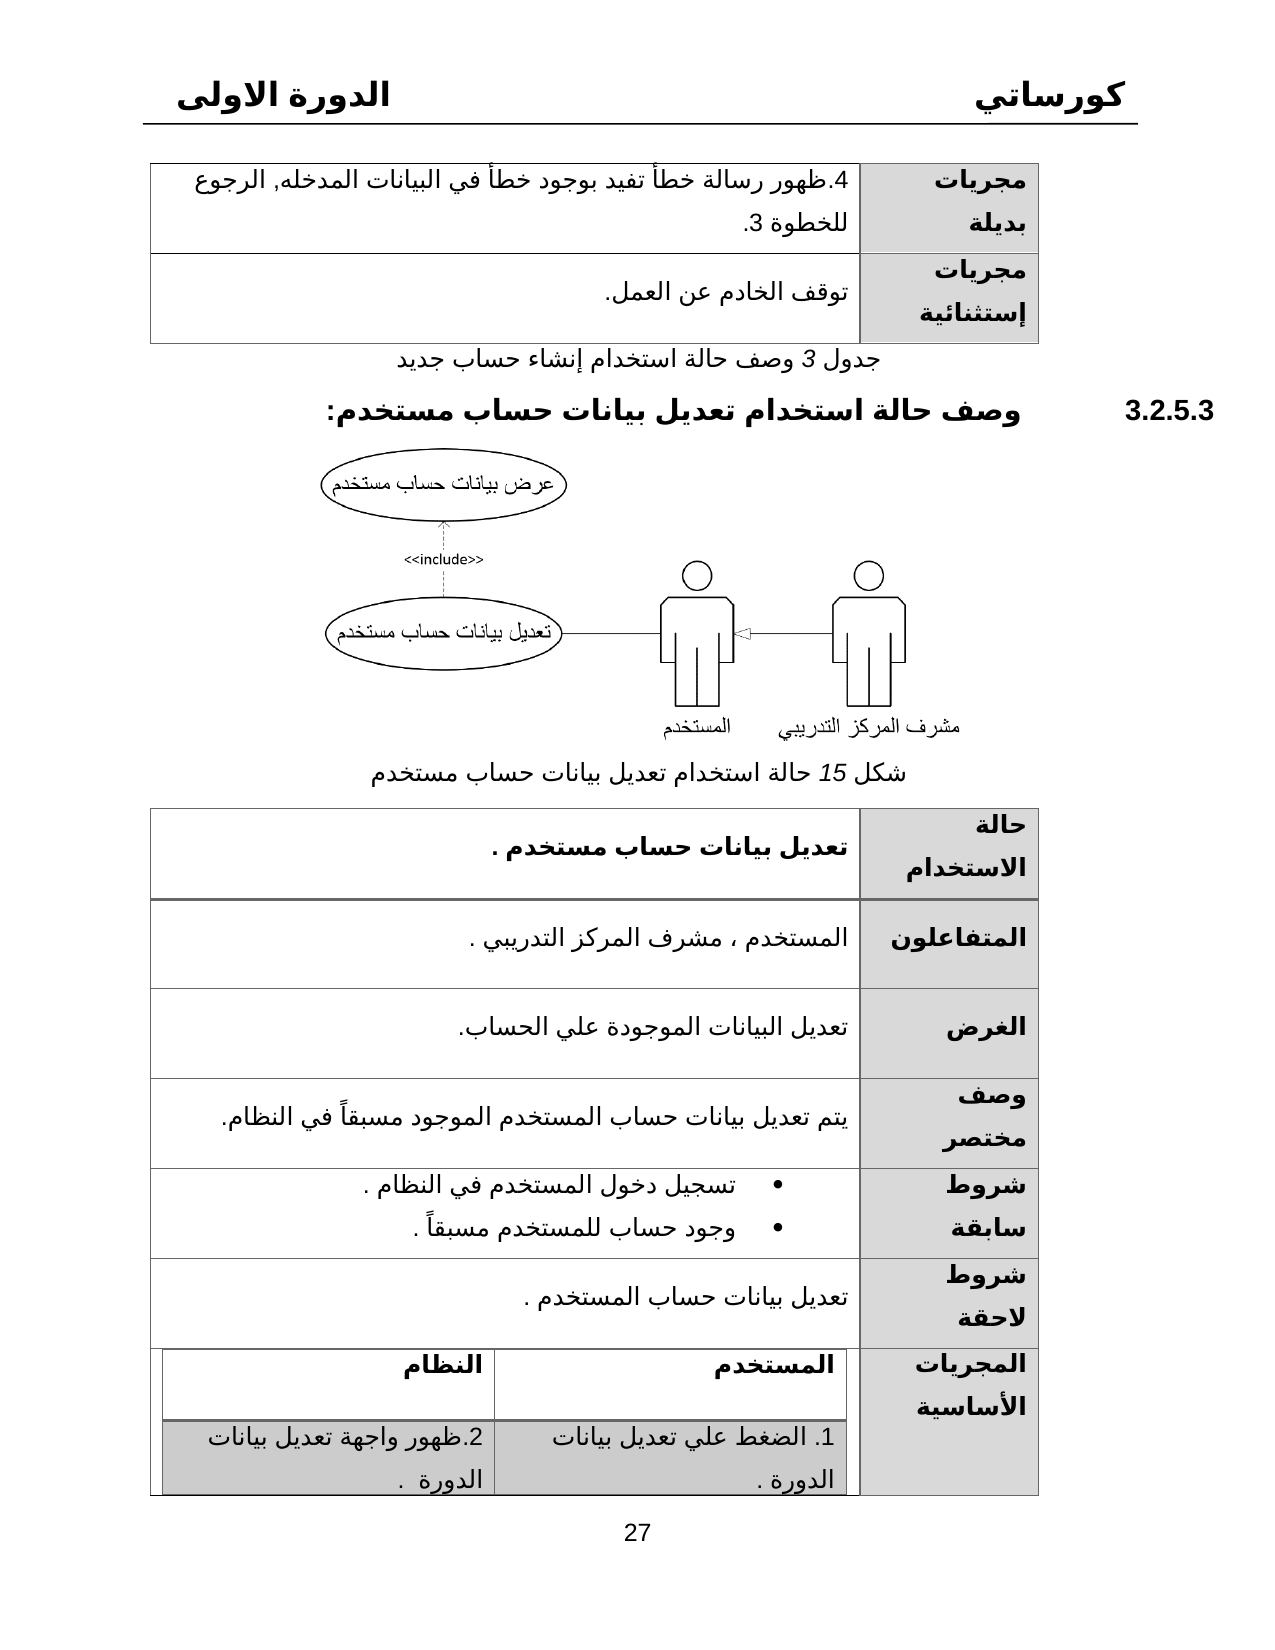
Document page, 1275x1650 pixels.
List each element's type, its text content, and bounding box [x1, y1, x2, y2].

table_cell توقف الخادم عن العمل. [151, 254, 859, 342]
table_cell المستخدم ، مشرف المركز التدريبي . [151, 901, 859, 988]
table_cell شروط لاحقة [861, 1259, 1038, 1348]
table_cell وصف مختصر [861, 1079, 1038, 1168]
text جدول 3 وصف حالة استخدام إنشاء حساب جديد [150, 343, 1125, 372]
table_cell المتفاعلون [861, 901, 1038, 988]
table_cell 4.ظهور رسالة خطأ تفيد بوجود خطأ في البيانات المدخله, الرجوع للخطوة 3. [151, 164, 859, 252]
table_cell مجريات بديلة [861, 164, 1038, 252]
table_cell المجريات الأساسية [861, 1349, 1038, 1495]
table_cell [151, 1349, 162, 1495]
table_cell تسجيل دخول المستخدم في النظام . وجود حساب للمستخدم مسبقاً . [151, 1169, 859, 1258]
table_header حالة الاستخدام [861, 809, 1038, 898]
subtitle وصف حالة استخدام تعديل بيانات حساب مستخدم: [150, 393, 1125, 427]
picture [303, 443, 971, 744]
table_cell الغرض [861, 989, 1038, 1078]
table_header تعديل بيانات حساب مستخدم . [151, 809, 859, 898]
table_cell مجريات إستثنائية [861, 254, 1038, 342]
text شكل 15 حالة استخدام تعديل بيانات حساب مستخدم [150, 758, 1125, 787]
table_cell تعديل بيانات حساب المستخدم . [151, 1259, 859, 1348]
table_cell [495, 1350, 846, 1419]
table_cell يتم تعديل بيانات حساب المستخدم الموجود مسبقاً في النظام. [151, 1079, 859, 1168]
table_cell [163, 1350, 494, 1419]
table_cell تعديل البيانات الموجودة علي الحساب. [151, 989, 859, 1078]
table_cell [847, 1349, 859, 1495]
table_cell شروط سابقة [861, 1169, 1038, 1258]
